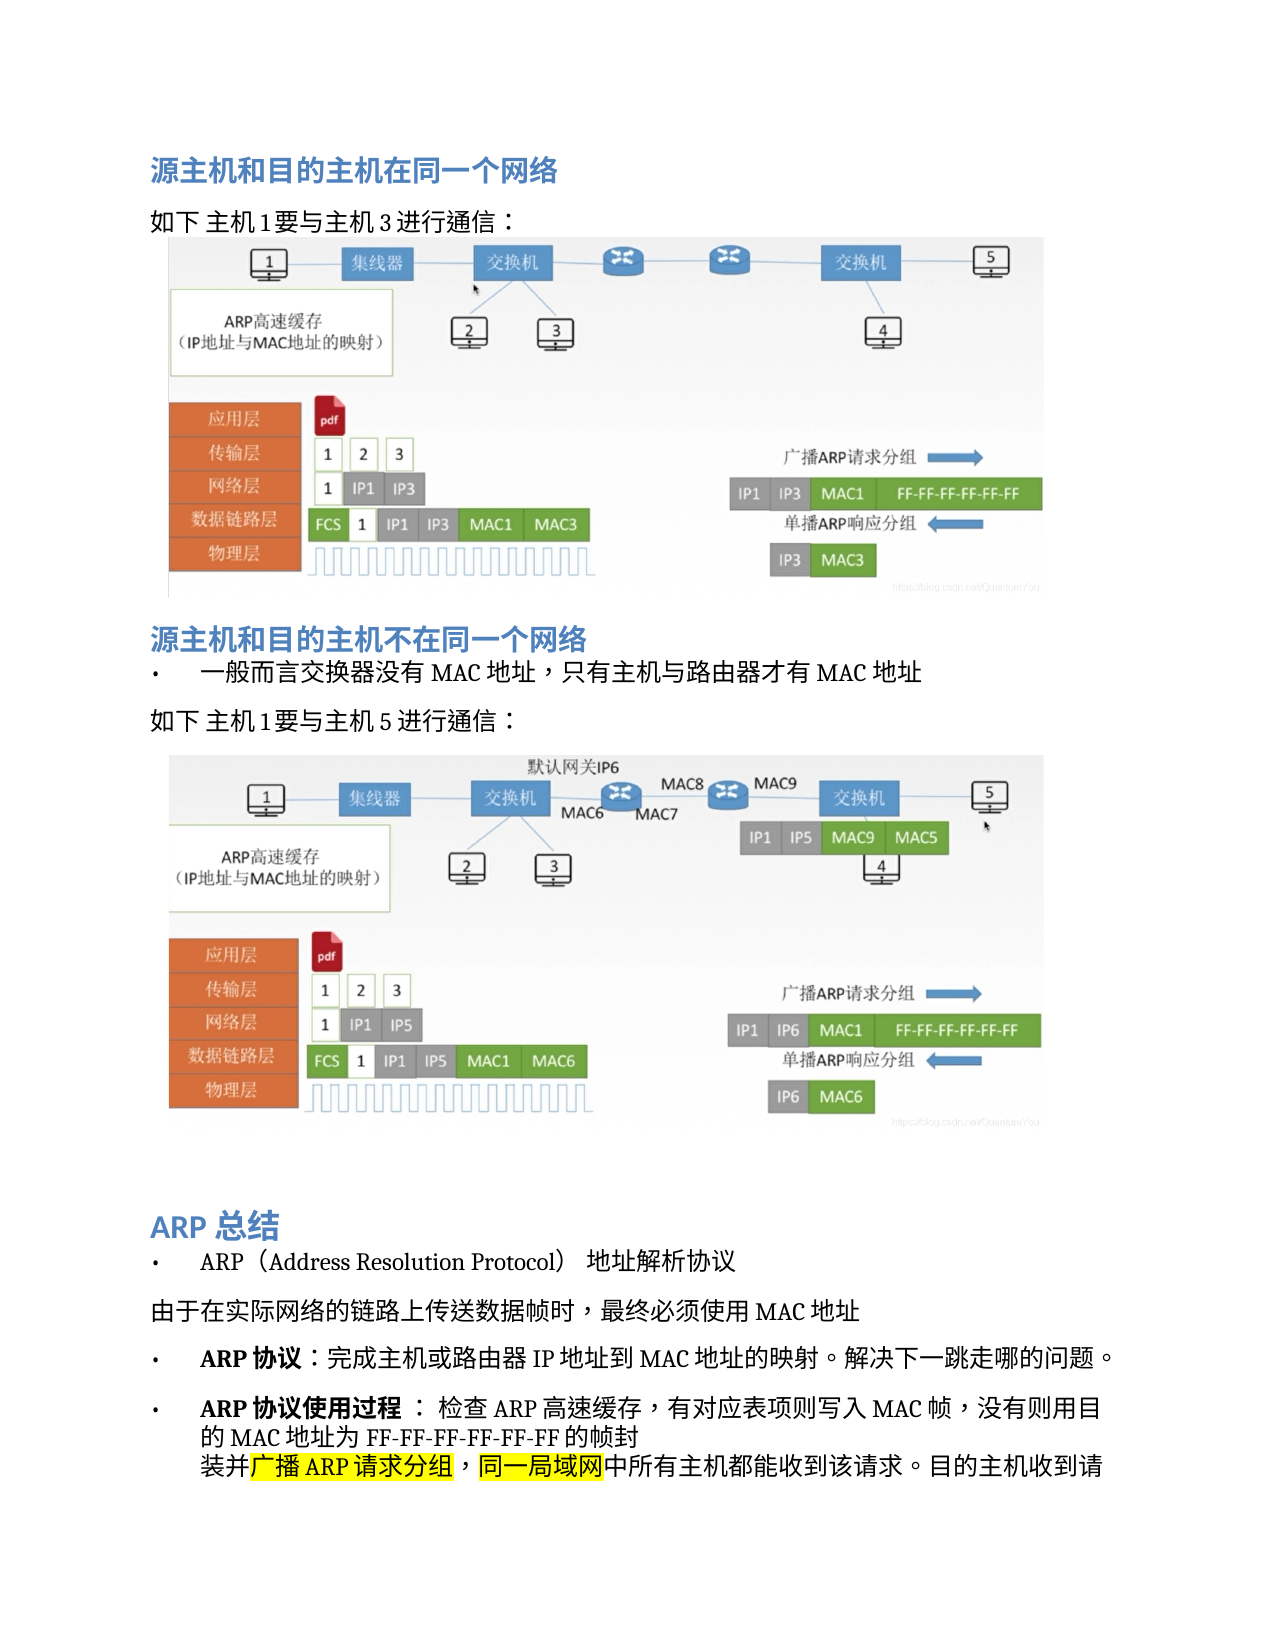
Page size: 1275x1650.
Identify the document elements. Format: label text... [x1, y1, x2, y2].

text 由于在实际网络的链路上传送数据帧时，最终必须使用MAC地址 [150, 1298, 1125, 1327]
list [150, 1395, 1125, 1481]
list 一般而言交换器没有 MAC 地址，只有主机与路由器才有MAC 地址 [150, 658, 1125, 687]
picture [168, 237, 1044, 598]
list ARP协议：完成主机或路由器IP地址到MAC地址的映射。解决下一跳走哪的问题。 [150, 1345, 1125, 1374]
text 如下 主机1要与主机5 进行通信： [150, 708, 1125, 737]
subtitle ARP 总结 [150, 1203, 1125, 1248]
subtitle 源主机和目的主机在同一个网络 [150, 150, 1125, 190]
list ARP（Address Resolution Protocol） 地址解析协议 [150, 1248, 1125, 1277]
picture [168, 755, 1044, 1133]
subtitle 源主机和目的主机不在同一个网络 [150, 619, 1125, 658]
